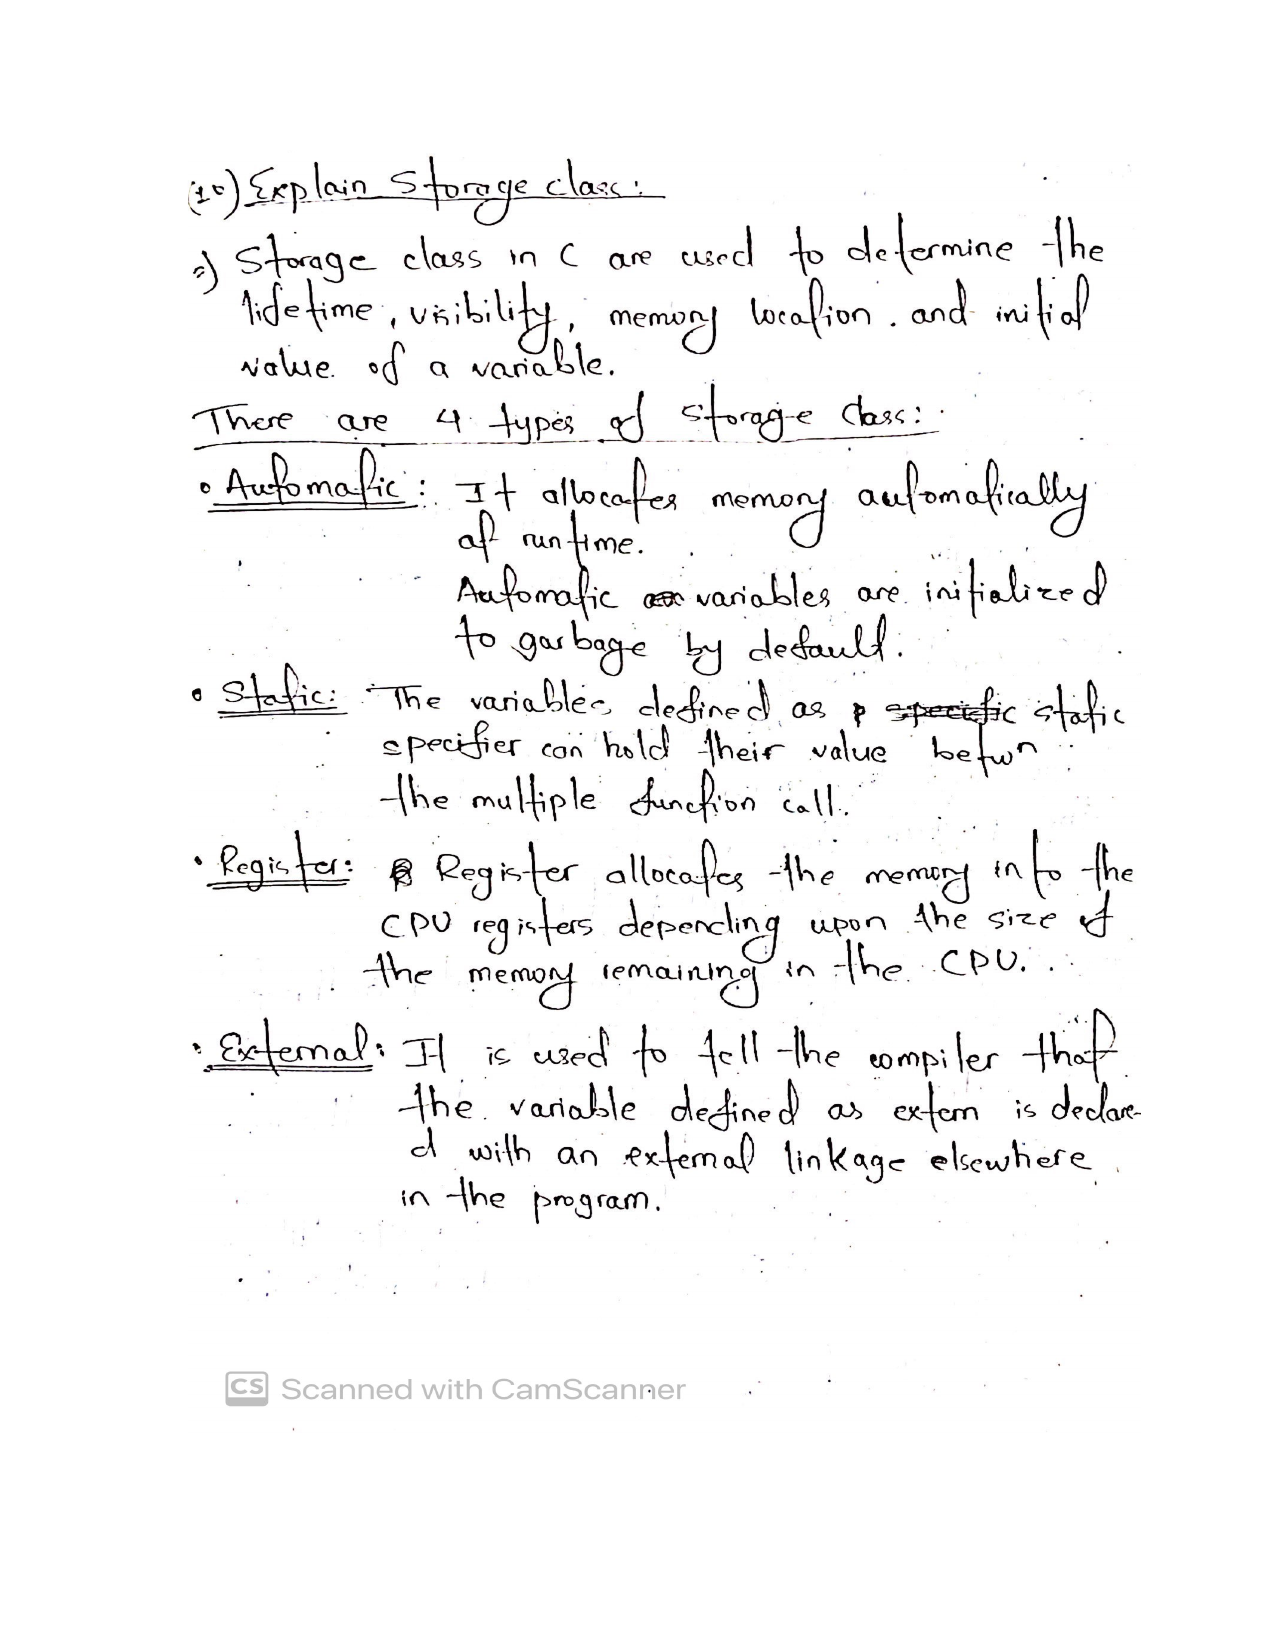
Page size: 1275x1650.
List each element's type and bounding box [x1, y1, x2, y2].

picture [187, 150, 1141, 1433]
